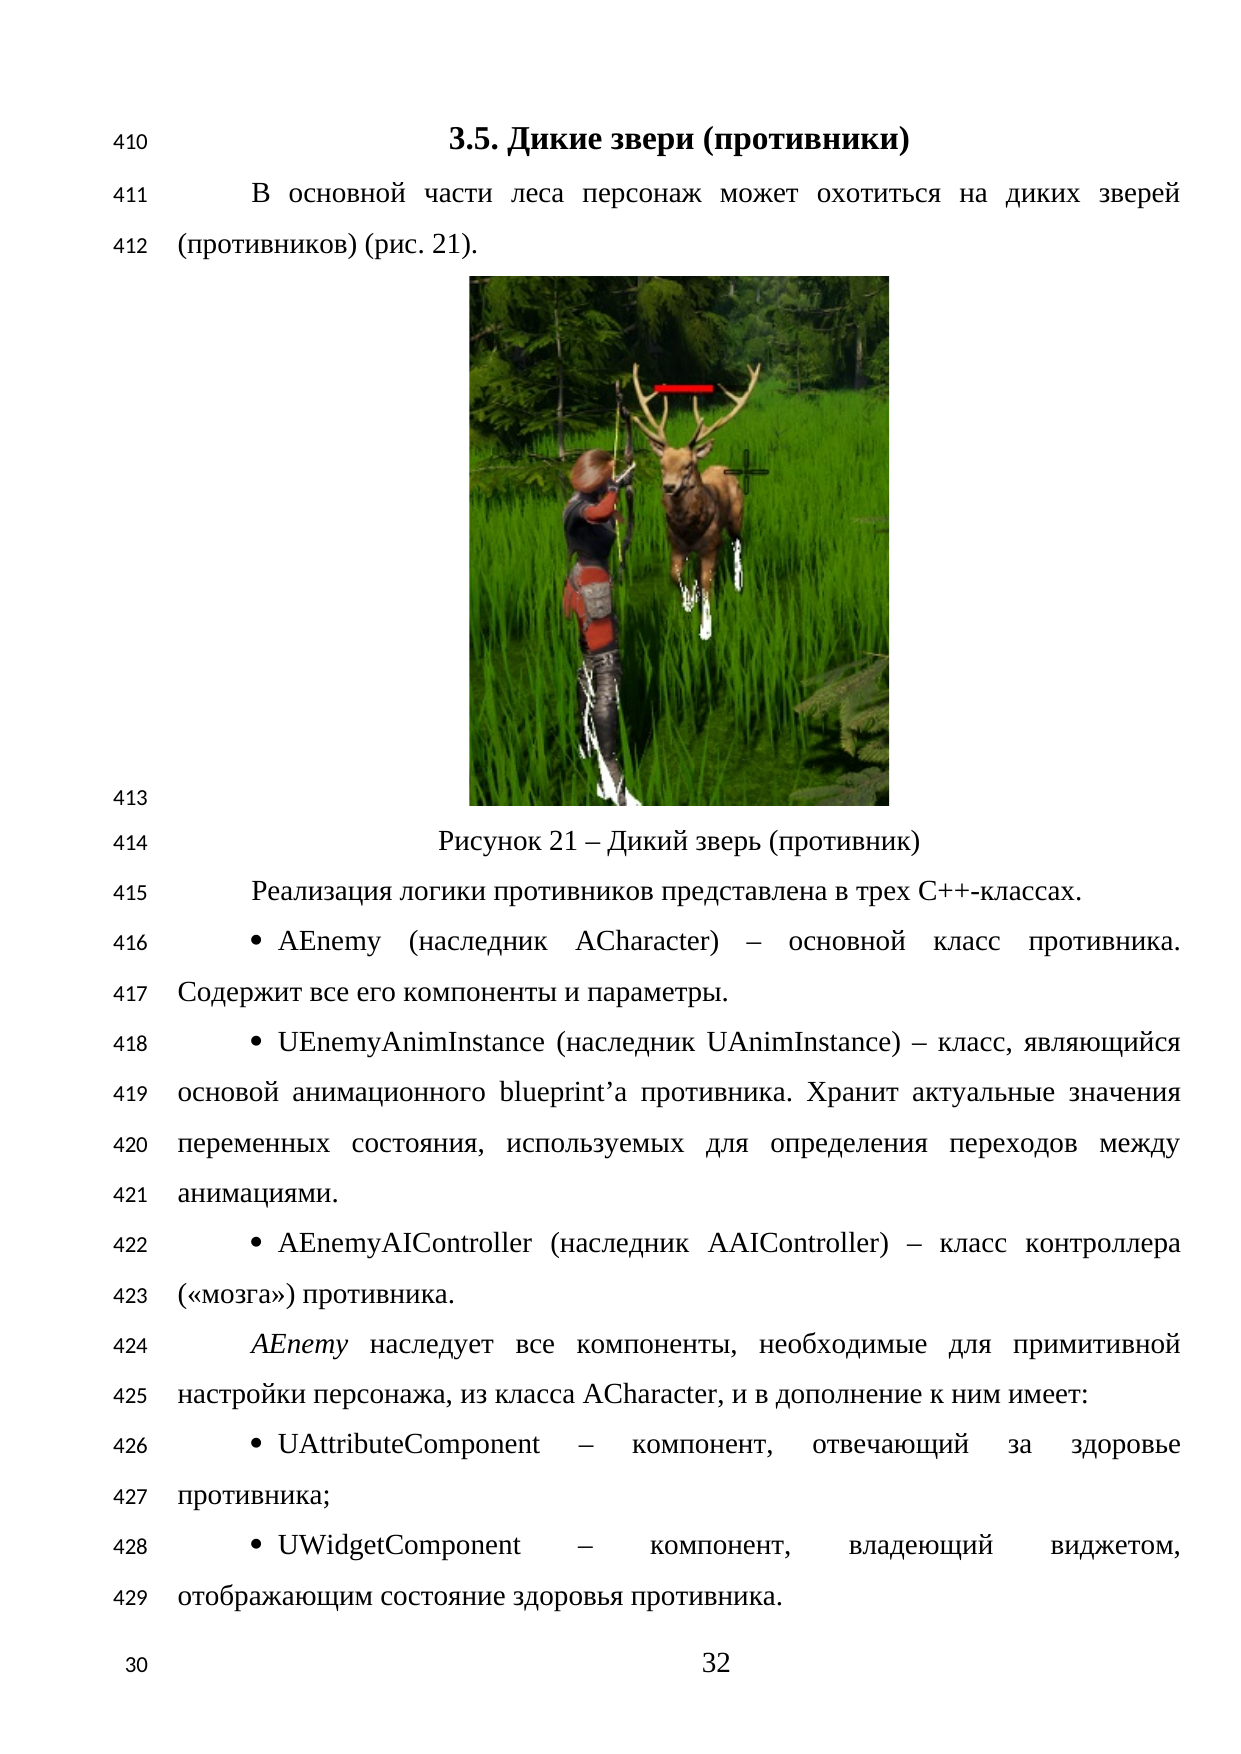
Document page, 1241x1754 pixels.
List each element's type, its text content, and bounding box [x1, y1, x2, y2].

text AEnemy наследует все компоненты, необходимые для примитивной настройки персонажа, из класса ACharacter, и в дополнение к ним имеет: [177, 1326, 1181, 1410]
list AEnemy (наследник ACharacter) – основной класс противника. Содержит все его компоненты и параметры. [177, 923, 1181, 1007]
picture [469, 276, 890, 806]
list UEnemyAnimInstance (наследник UAnimInstance) – класс, являющийся основой анимационного blueprint’а противника. Хранит актуальные значения переменных состояния, используемых для определения переходов между анимациями. [177, 1024, 1181, 1208]
list UAttributeComponent – компонент, отвечающий за здоровье противника; [177, 1427, 1181, 1511]
text Реализация логики противников представлена в трех C++-классах. [177, 873, 1181, 906]
text Рисунок 21 – Дикий зверь (противник) [177, 823, 1181, 856]
text В основной части леса персонаж может охотиться на диких зверей (противников) (рис. 21). [177, 176, 1181, 259]
list AEnemyAIController (наследник AAIController) – класс контроллера («мозга») противника. [177, 1225, 1181, 1309]
text 3.5. Дикие звери (противники) [177, 118, 1181, 156]
list UWidgetComponent – компонент, владеющий виджетом, отображающим состояние здоровья противника. [177, 1527, 1181, 1611]
